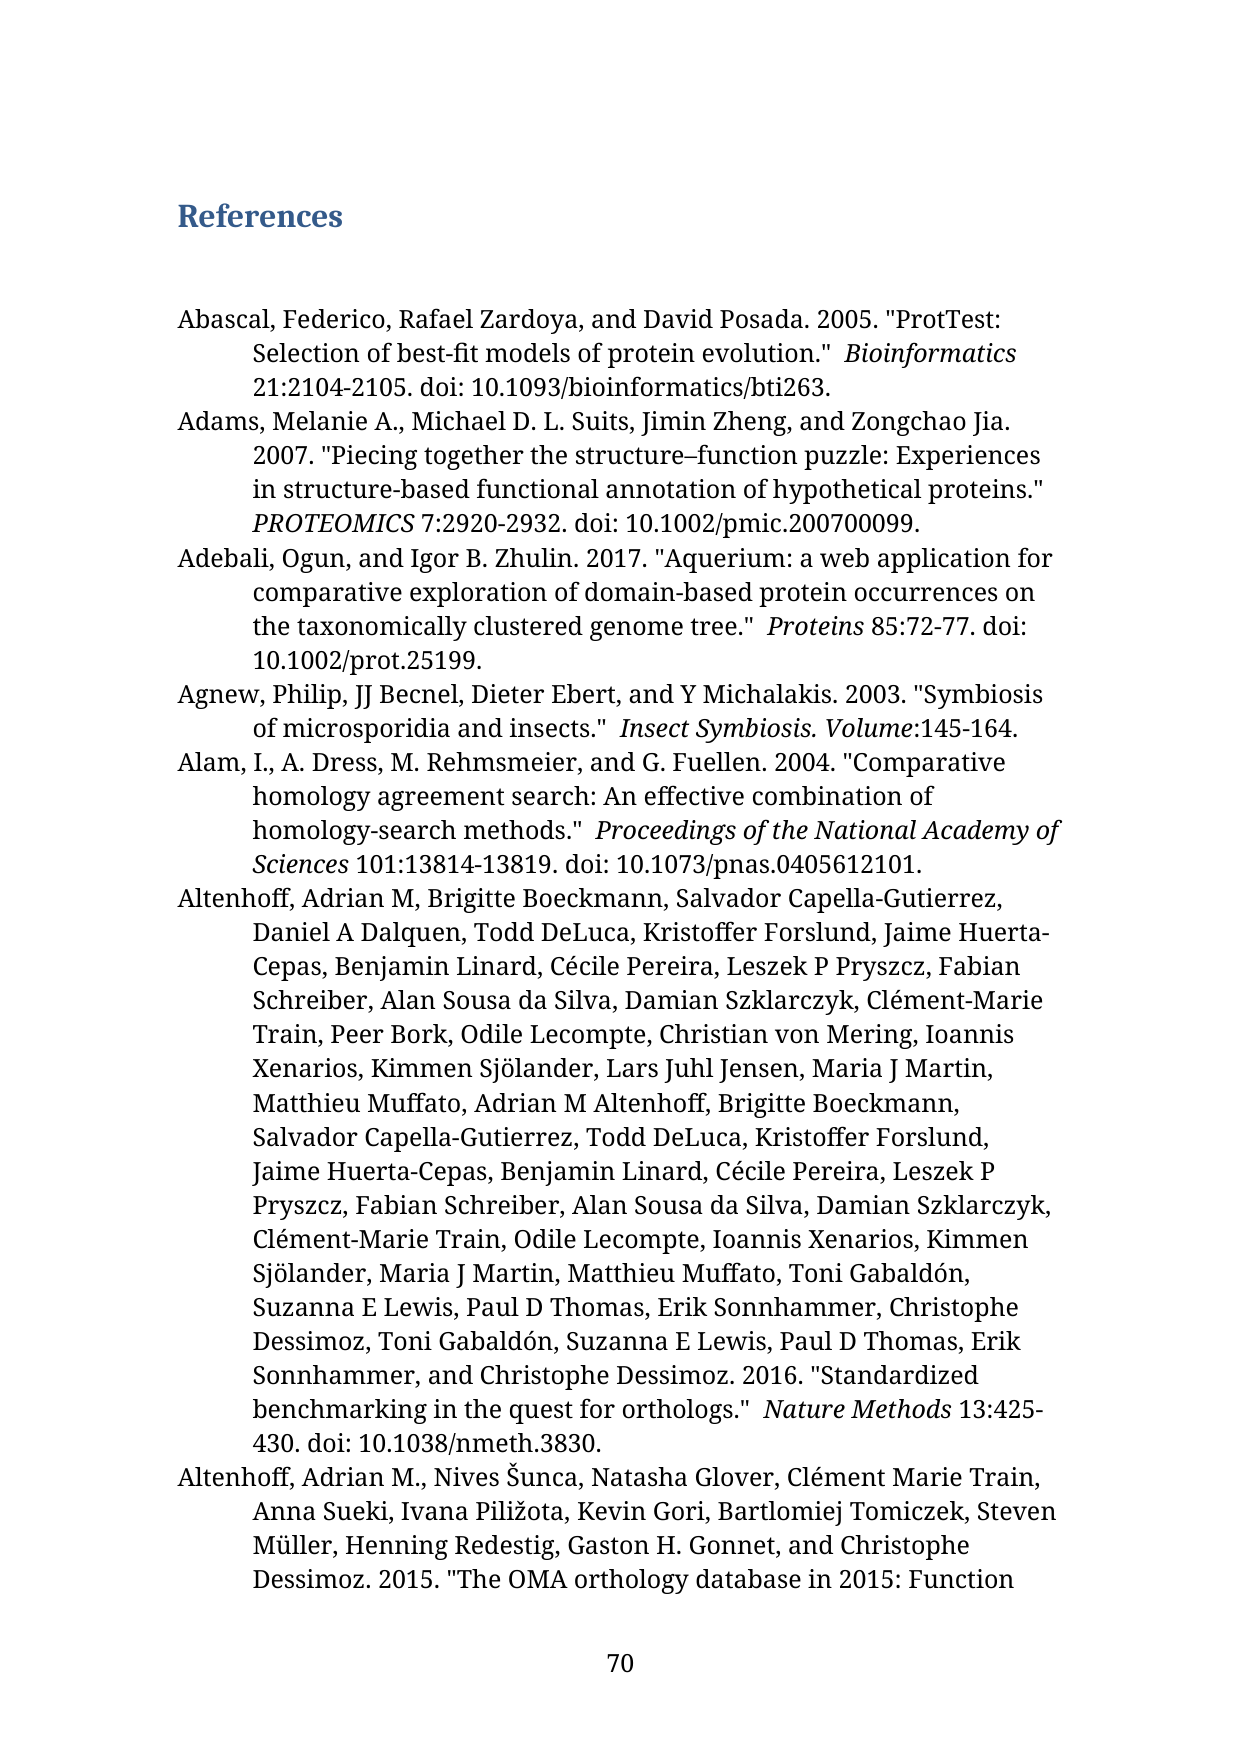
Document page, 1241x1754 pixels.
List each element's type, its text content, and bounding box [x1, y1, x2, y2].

text Adebali, Ogun, and Igor B. Zhulin. 2017. "Aquerium: a web application for comparative exploration of domain-based protein occurrences on the taxonomically clustered genome tree." Proteins 85:72-77. doi: 10.1002/prot.25199. [177, 540, 1063, 676]
text Alam, I., A. Dress, M. Rehmsmeier, and G. Fuellen. 2004. "Comparative homology agreement search: An effective combination of homology-search methods." Proceedings of the National Academy of Sciences 101:13814-13819. doi: 10.1073/pnas.0405612101. [177, 744, 1063, 881]
text Adams, Melanie A., Michael D. L. Suits, Jimin Zheng, and Zongchao Jia. 2007. "Piecing together the structure–function puzzle: Experiences in structure‐based functional annotation of hypothetical proteins." PROTEOMICS 7:2920-2932. doi: 10.1002/pmic.200700099. [177, 404, 1063, 540]
text Altenhoff, Adrian M, Brigitte Boeckmann, Salvador Capella-Gutierrez, Daniel A Dalquen, Todd DeLuca, Kristoffer Forslund, Jaime Huerta-Cepas, Benjamin Linard, Cécile Pereira, Leszek P Pryszcz, Fabian Schreiber, Alan Sousa da Silva, Damian Szklarczyk, Clément-Marie Train, Peer Bork, Odile Lecompte, Christian von Mering, Ioannis Xenarios, Kimmen Sjölander, Lars Juhl Jensen, Maria J Martin, Matthieu Muffato, Adrian M Altenhoff, Brigitte Boeckmann, Salvador Capella-Gutierrez, Todd DeLuca, Kristoffer Forslund, Jaime Huerta-Cepas, Benjamin Linard, Cécile Pereira, Leszek P Pryszcz, Fabian Schreiber, Alan Sousa da Silva, Damian Szklarczyk, Clément-Marie Train, Odile Lecompte, Ioannis Xenarios, Kimmen Sjölander, Maria J Martin, Matthieu Muffato, Toni Gabaldón, Suzanna E Lewis, Paul D Thomas, Erik Sonnhammer, Christophe Dessimoz, Toni Gabaldón, Suzanna E Lewis, Paul D Thomas, Erik Sonnhammer, and Christophe Dessimoz. 2016. "Standardized benchmarking in the quest for orthologs." Nature Methods 13:425-430. doi: 10.1038/nmeth.3830. [177, 881, 1063, 1460]
text Agnew, Philip, JJ Becnel, Dieter Ebert, and Y Michalakis. 2003. "Symbiosis of microsporidia and insects." Insect Symbiosis. Volume:145-164. [177, 676, 1063, 744]
subtitle References [177, 198, 1063, 236]
text Abascal, Federico, Rafael Zardoya, and David Posada. 2005. "ProtTest: Selection of best-fit models of protein evolution." Bioinformatics 21:2104-2105. doi: 10.1093/bioinformatics/bti263. [177, 302, 1063, 404]
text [177, 1460, 1063, 1596]
